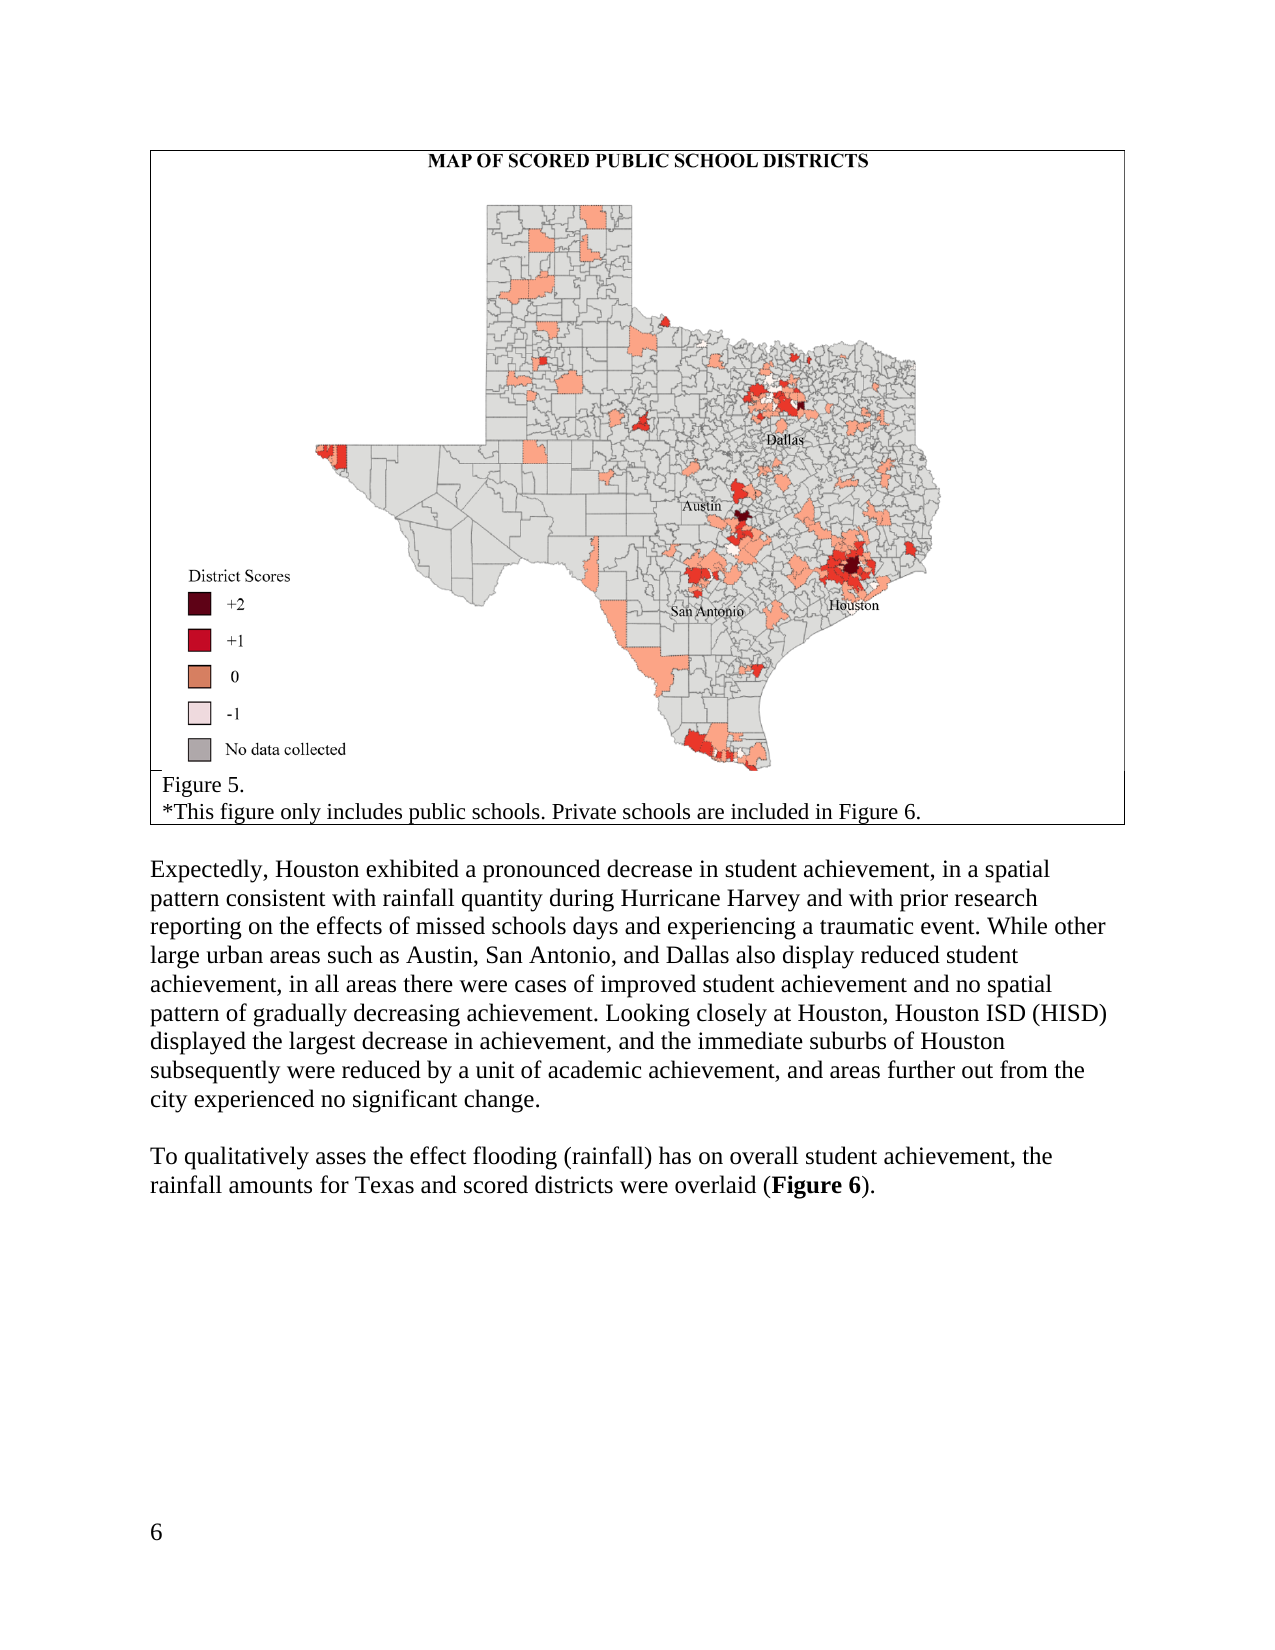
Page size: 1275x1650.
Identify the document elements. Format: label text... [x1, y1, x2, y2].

text Expectedly, Houston exhibited a pronounced decrease in student achievement, in a spatial pattern consistent with rainfall quantity during Hurricane Harvey and with prior research reporting on the effects of missed schools days and experiencing a traumatic event. While other large urban areas such as Austin, San Antonio, and Dallas also display reduced student achievement, in all areas there were cases of improved student achievement and no spatial pattern of gradually decreasing achievement. Looking closely at Houston, Houston ISD (HISD) displayed the largest decrease in achievement, and the immediate suburbs of Houston subsequently were reduced by a unit of academic achievement, and areas further out from the city experienced no significant change. [150, 854, 1125, 1113]
text To qualitatively asses the effect flooding (rainfall) has on overall student achievement, the rainfall amounts for Texas and scored districts were overlaid (Figure 6). [150, 1141, 1125, 1199]
picture [161, 151, 1125, 771]
table_cell Figure 5. *This figure only includes public schools. Private schools are included in Figure 6. [151, 771, 1124, 824]
table_header [151, 151, 161, 770]
